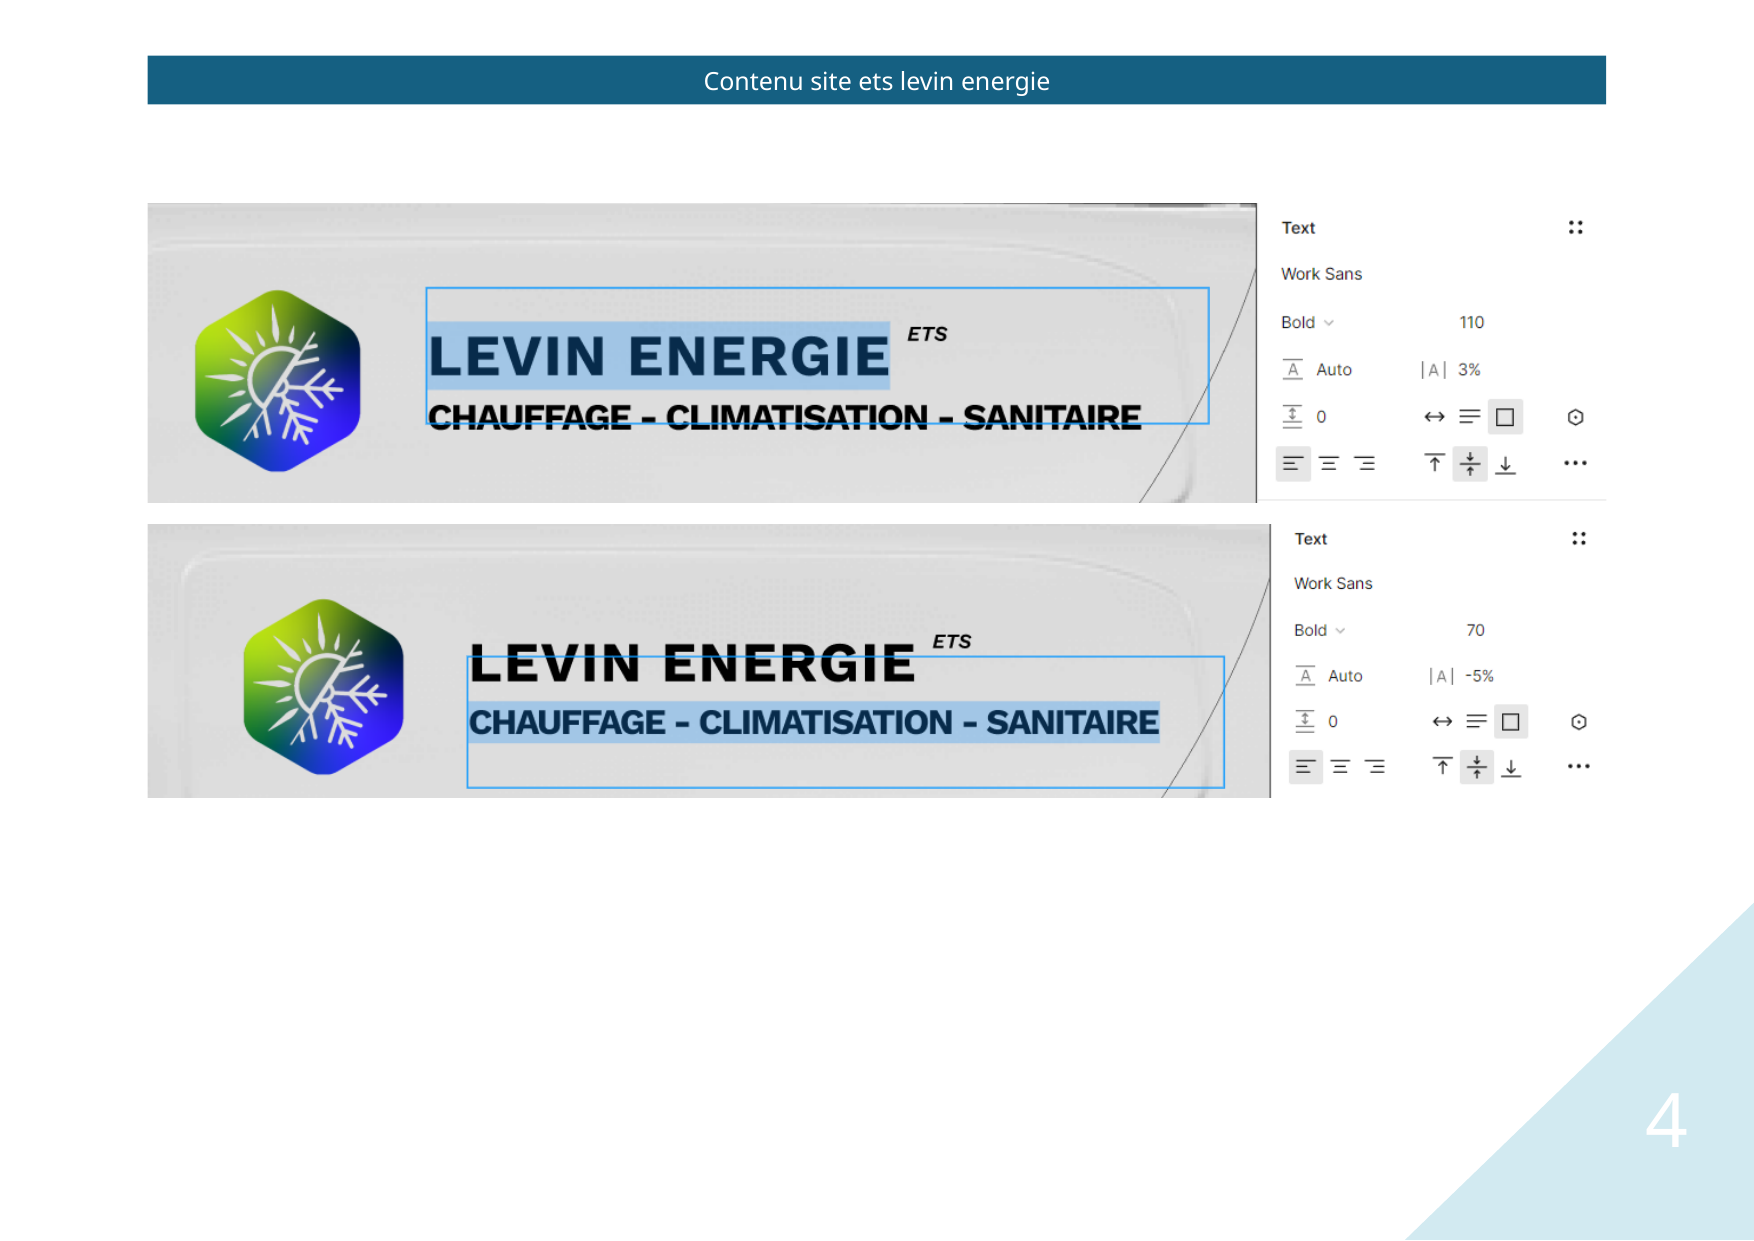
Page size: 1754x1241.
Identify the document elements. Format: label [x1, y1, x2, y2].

picture [147, 203, 1607, 503]
picture [147, 524, 1607, 798]
